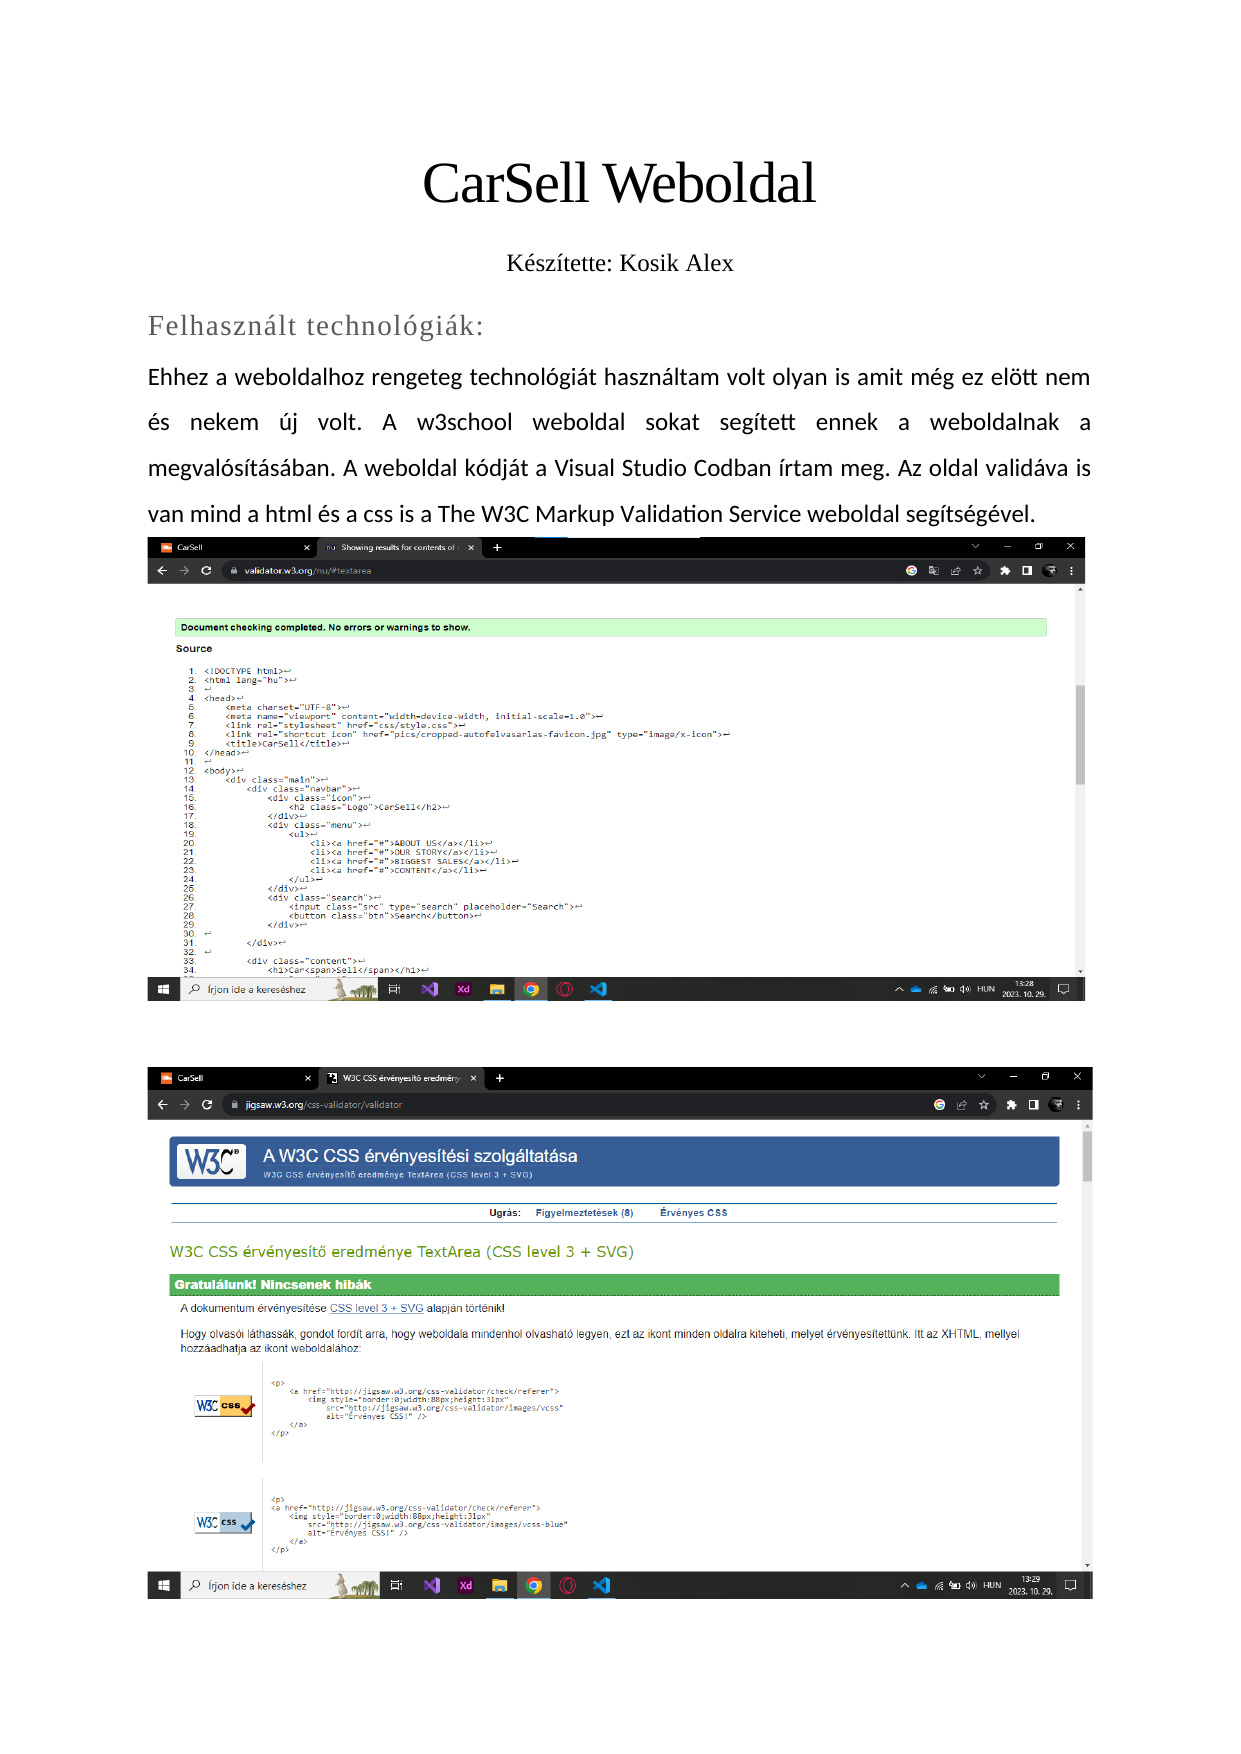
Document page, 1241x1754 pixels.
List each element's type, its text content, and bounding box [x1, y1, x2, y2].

subtitle Felhasznált technológiák: [148, 308, 1093, 342]
text Készítette: Kosik Alex [148, 248, 1093, 277]
picture [147, 1067, 1093, 1599]
picture [147, 537, 1085, 1001]
text Ehhez a weboldalhoz rengeteg technológiát használtam volt olyan is amit még ez elött nem és nekem új volt. A w3school weboldal sokat segített ennek a weboldalnak a megvalósításában. A weboldal kódját a Visual Studio Codban írtam meg. Az oldal validáva is van mind a html és a css is a The W3C Markup Validation Service weboldal segítségével. [148, 361, 1093, 528]
title CarSell Weboldal [148, 148, 1093, 215]
